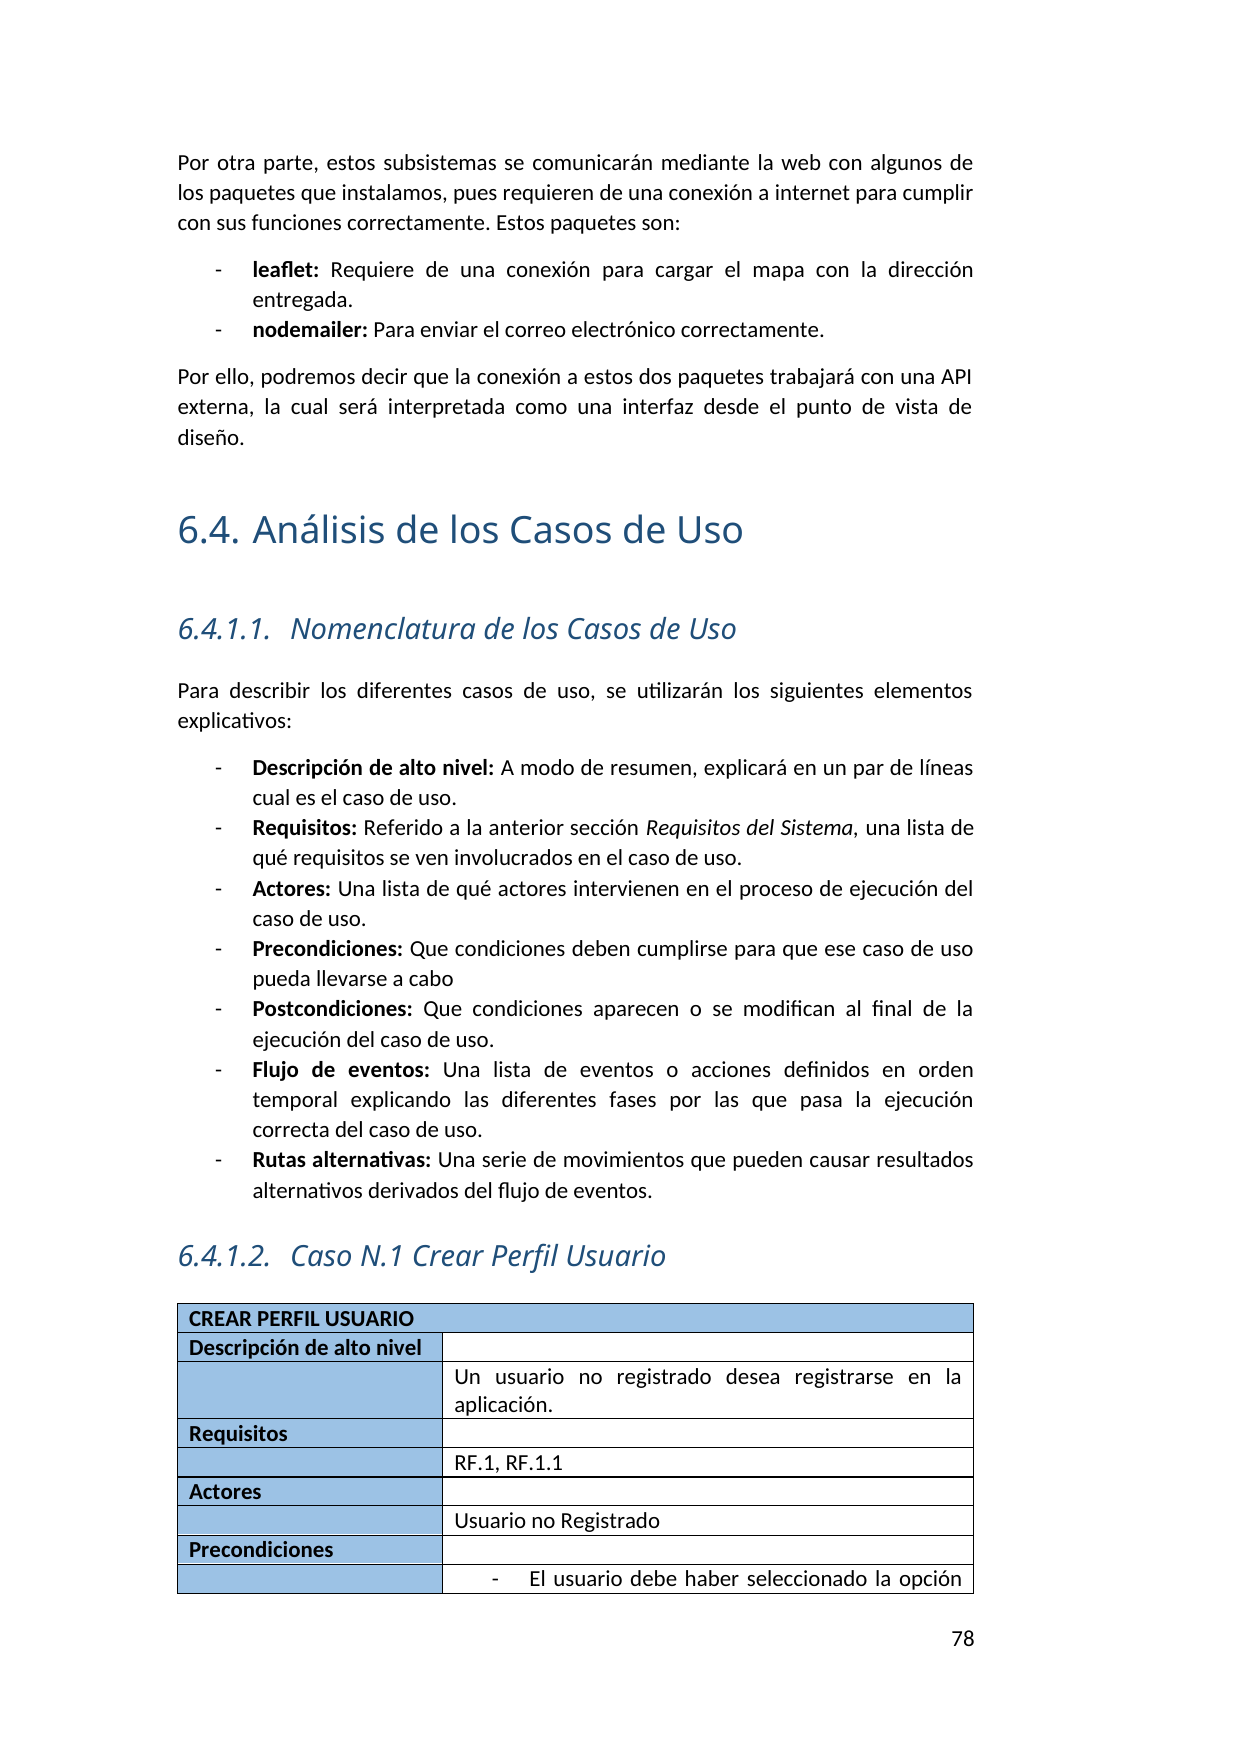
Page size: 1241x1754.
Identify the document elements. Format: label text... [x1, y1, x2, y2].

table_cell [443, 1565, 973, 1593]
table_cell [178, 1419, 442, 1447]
text Para describir los diferentes casos de uso, se utilizarán los siguientes elementos explicativos: [177, 676, 974, 734]
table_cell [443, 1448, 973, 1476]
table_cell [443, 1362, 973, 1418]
text Por otra parte, estos subsistemas se comunicarán mediante la web con algunos de los paquetes que instalamos, pues requieren de una conexión a internet para cumplir con sus funciones correctamente. Estos paquetes son: [177, 148, 974, 236]
subtitle Nomenclatura de los Casos de Uso [177, 608, 974, 648]
list Requisitos: Referido a la anterior sección Requisitos del Sistema, una lista de qué requisitos se ven involucrados en el caso de uso. [215, 813, 974, 872]
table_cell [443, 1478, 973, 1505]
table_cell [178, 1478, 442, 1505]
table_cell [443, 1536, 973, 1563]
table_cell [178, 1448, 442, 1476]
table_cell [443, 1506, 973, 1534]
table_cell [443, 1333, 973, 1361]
list Flujo de eventos: Una lista de eventos o acciones definidos en orden temporal explicando las diferentes fases por las que pasa la ejecución correcta del caso de uso. [215, 1055, 974, 1143]
list nodemailer: Para enviar el correo electrónico correctamente. [215, 315, 974, 343]
list Descripción de alto nivel: A modo de resumen, explicará en un par de líneas cual es el caso de uso. [215, 753, 974, 811]
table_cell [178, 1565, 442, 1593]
list leaflet: Requiere de una conexión para cargar el mapa con la dirección entregada. [215, 255, 974, 313]
list Actores: Una lista de qué actores intervienen en el proceso de ejecución del caso de uso. [215, 874, 974, 932]
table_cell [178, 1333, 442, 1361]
list Precondiciones: Que condiciones deben cumplirse para que ese caso de uso pueda llevarse a cabo [215, 934, 974, 992]
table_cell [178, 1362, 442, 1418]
list Postcondiciones: Que condiciones aparecen o se modifican al final de la ejecución del caso de uso. [215, 994, 974, 1053]
text Por ello, podremos decir que la conexión a estos dos paquetes trabajará con una API externa, la cual será interpretada como una interfaz desde el punto de vista de diseño. [177, 362, 974, 451]
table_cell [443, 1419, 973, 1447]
subtitle Análisis de los Casos de Uso [177, 503, 974, 554]
list Rutas alternativas: Una serie de movimientos que pueden causar resultados alternativos derivados del flujo de eventos. [215, 1146, 974, 1204]
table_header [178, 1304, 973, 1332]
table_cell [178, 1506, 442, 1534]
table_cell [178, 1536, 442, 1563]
subtitle Caso N.1 Crear Perfil Usuario [177, 1235, 974, 1275]
